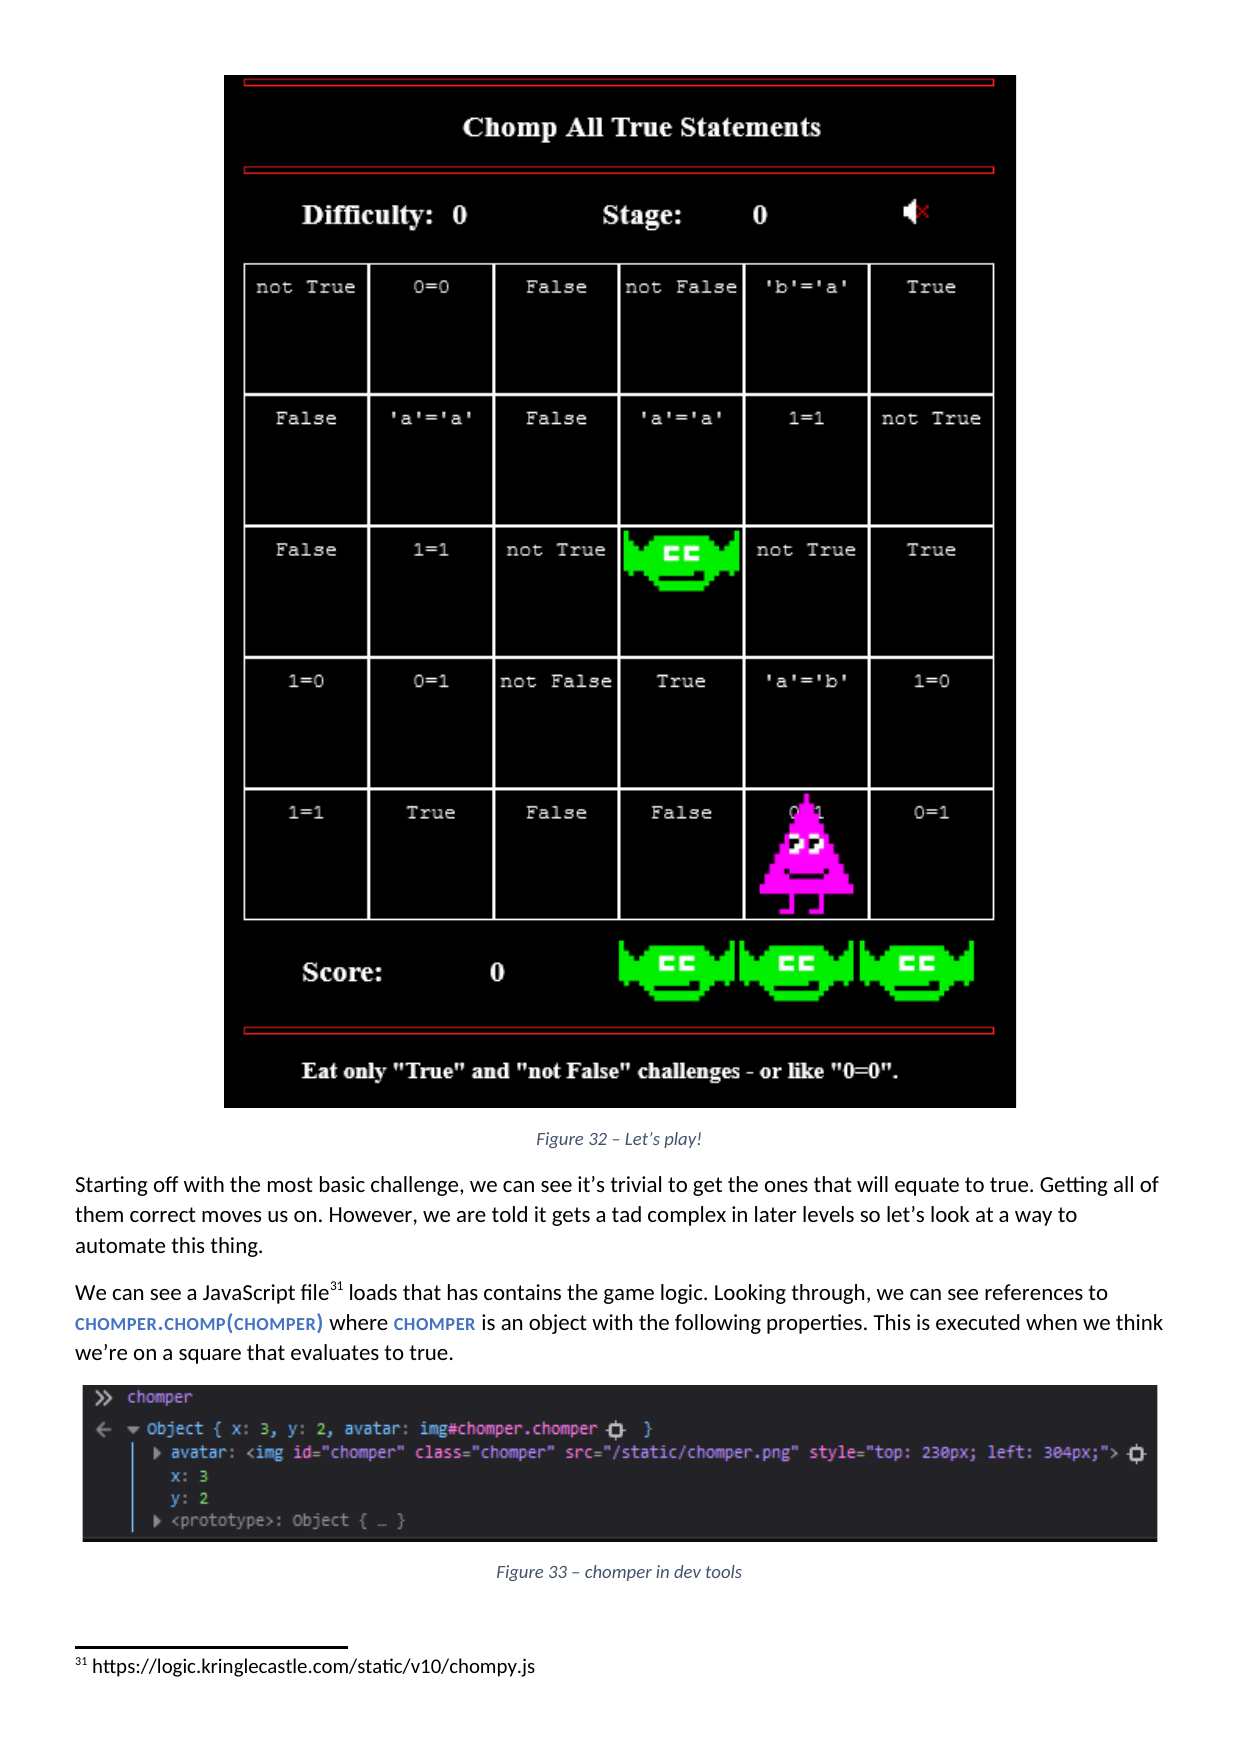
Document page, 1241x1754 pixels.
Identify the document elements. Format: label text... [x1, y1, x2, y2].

picture [224, 75, 1017, 1108]
text Figure 33 – chomper in dev tools [75, 1560, 1165, 1583]
text We can see a JavaScript file loads that has contains the game logic. Looking through, we can see references to chomper.chomp(chomper) where chomper is an object with the following properties. This is executed when we think we’re on a square that evaluates to true. [75, 1278, 1165, 1366]
text Starting off with the most basic challenge, we can see it’s trivial to get the ones that will equate to true. Getting all of them correct moves us on. However, we are told it gets a tad complex in later levels so let’s look at a way to automate this thing. [75, 1170, 1165, 1259]
text Figure 32 – Let’s play! [75, 1127, 1165, 1149]
picture [82, 1385, 1158, 1542]
